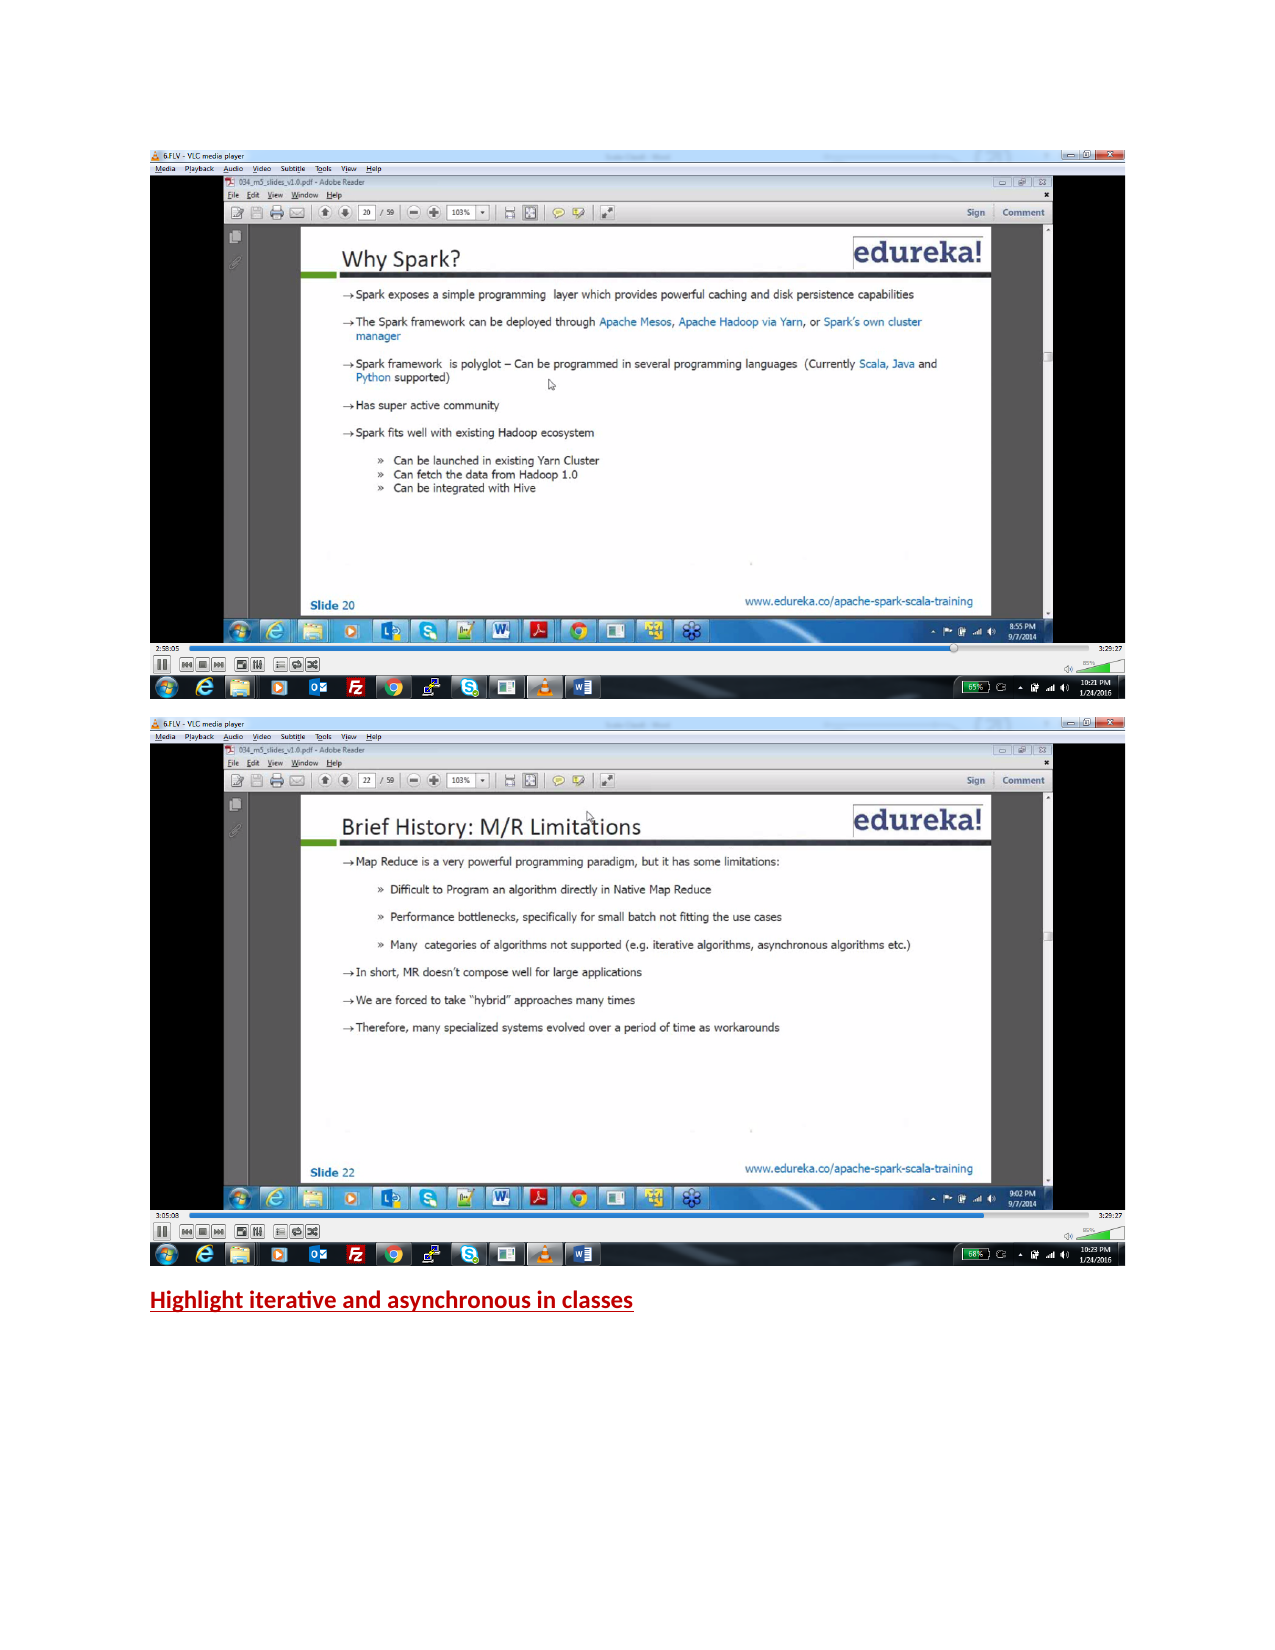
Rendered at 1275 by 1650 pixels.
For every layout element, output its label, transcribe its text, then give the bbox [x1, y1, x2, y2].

text Highlight iterative and asynchronous in classes [150, 1284, 1125, 1315]
picture [150, 150, 1125, 699]
picture [150, 717, 1125, 1266]
